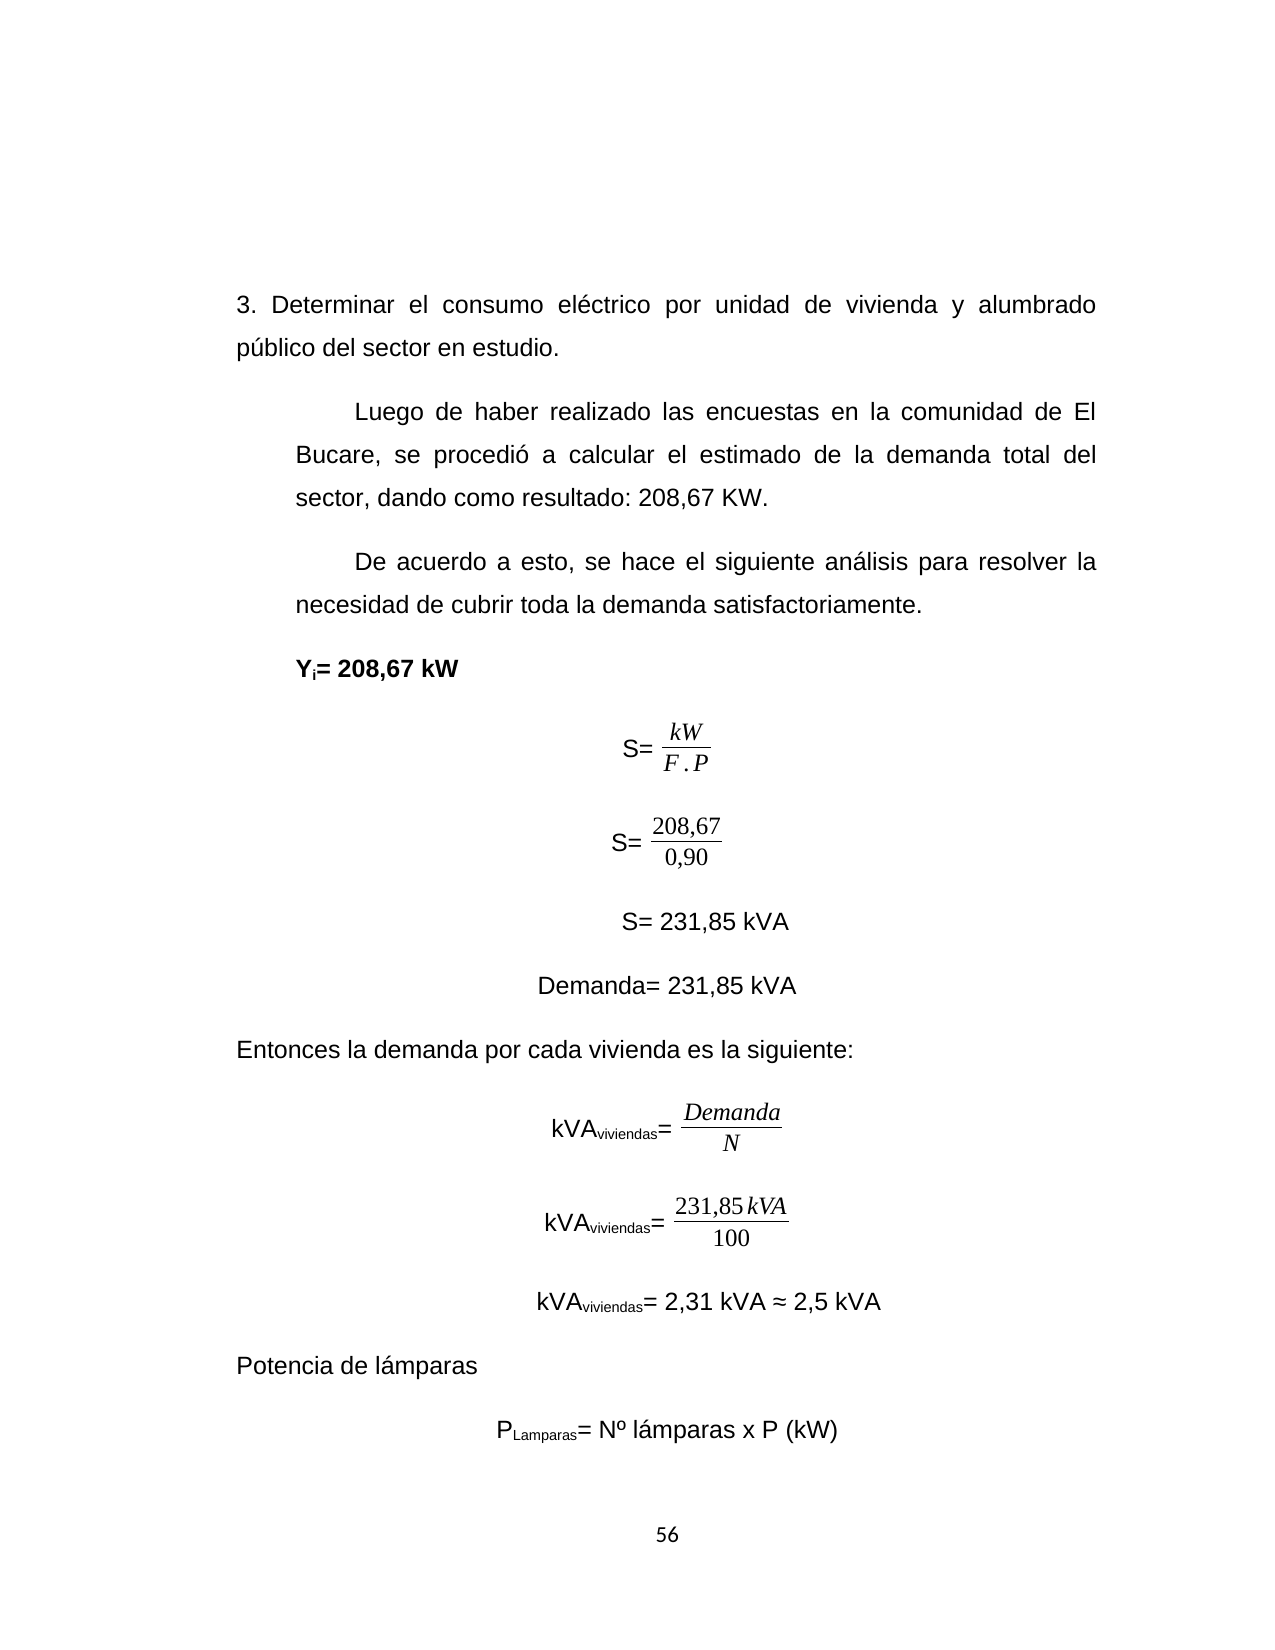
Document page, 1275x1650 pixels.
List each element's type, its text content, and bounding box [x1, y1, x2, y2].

text 3. Determinar el consumo eléctrico por unidad de vivienda y alumbrado público del sector en estudio. [236, 290, 1098, 362]
text Entonces la demanda por cada vivienda es la siguiente: [236, 1035, 1098, 1063]
text Demanda= 231,85 kVA [236, 971, 1098, 999]
text kVAviviendas= 2,31 kVA ≈ 2,5 kVA [236, 1287, 1098, 1316]
text Luego de haber realizado las encuestas en la comunidad de El Bucare, se procedió a calcular el estimado de la demanda total del sector, dando como resultado: 208,67 KW. [295, 397, 1098, 512]
text De acuerdo a esto, se hace el siguiente análisis para resolver la necesidad de cubrir toda la demanda satisfactoriamente. [295, 547, 1098, 619]
text S= [236, 813, 1098, 872]
text kVAviviendas= [236, 1193, 1098, 1252]
text S= [236, 718, 1098, 777]
text Potencia de lámparas [236, 1351, 1098, 1380]
text PLamparas= Nº lámparas x P (kW) [236, 1415, 1098, 1444]
text Yi= 208,67 kW [295, 654, 1098, 683]
text S= 231,85 kVA [236, 907, 1098, 936]
text kVAviviendas= [236, 1099, 1098, 1158]
